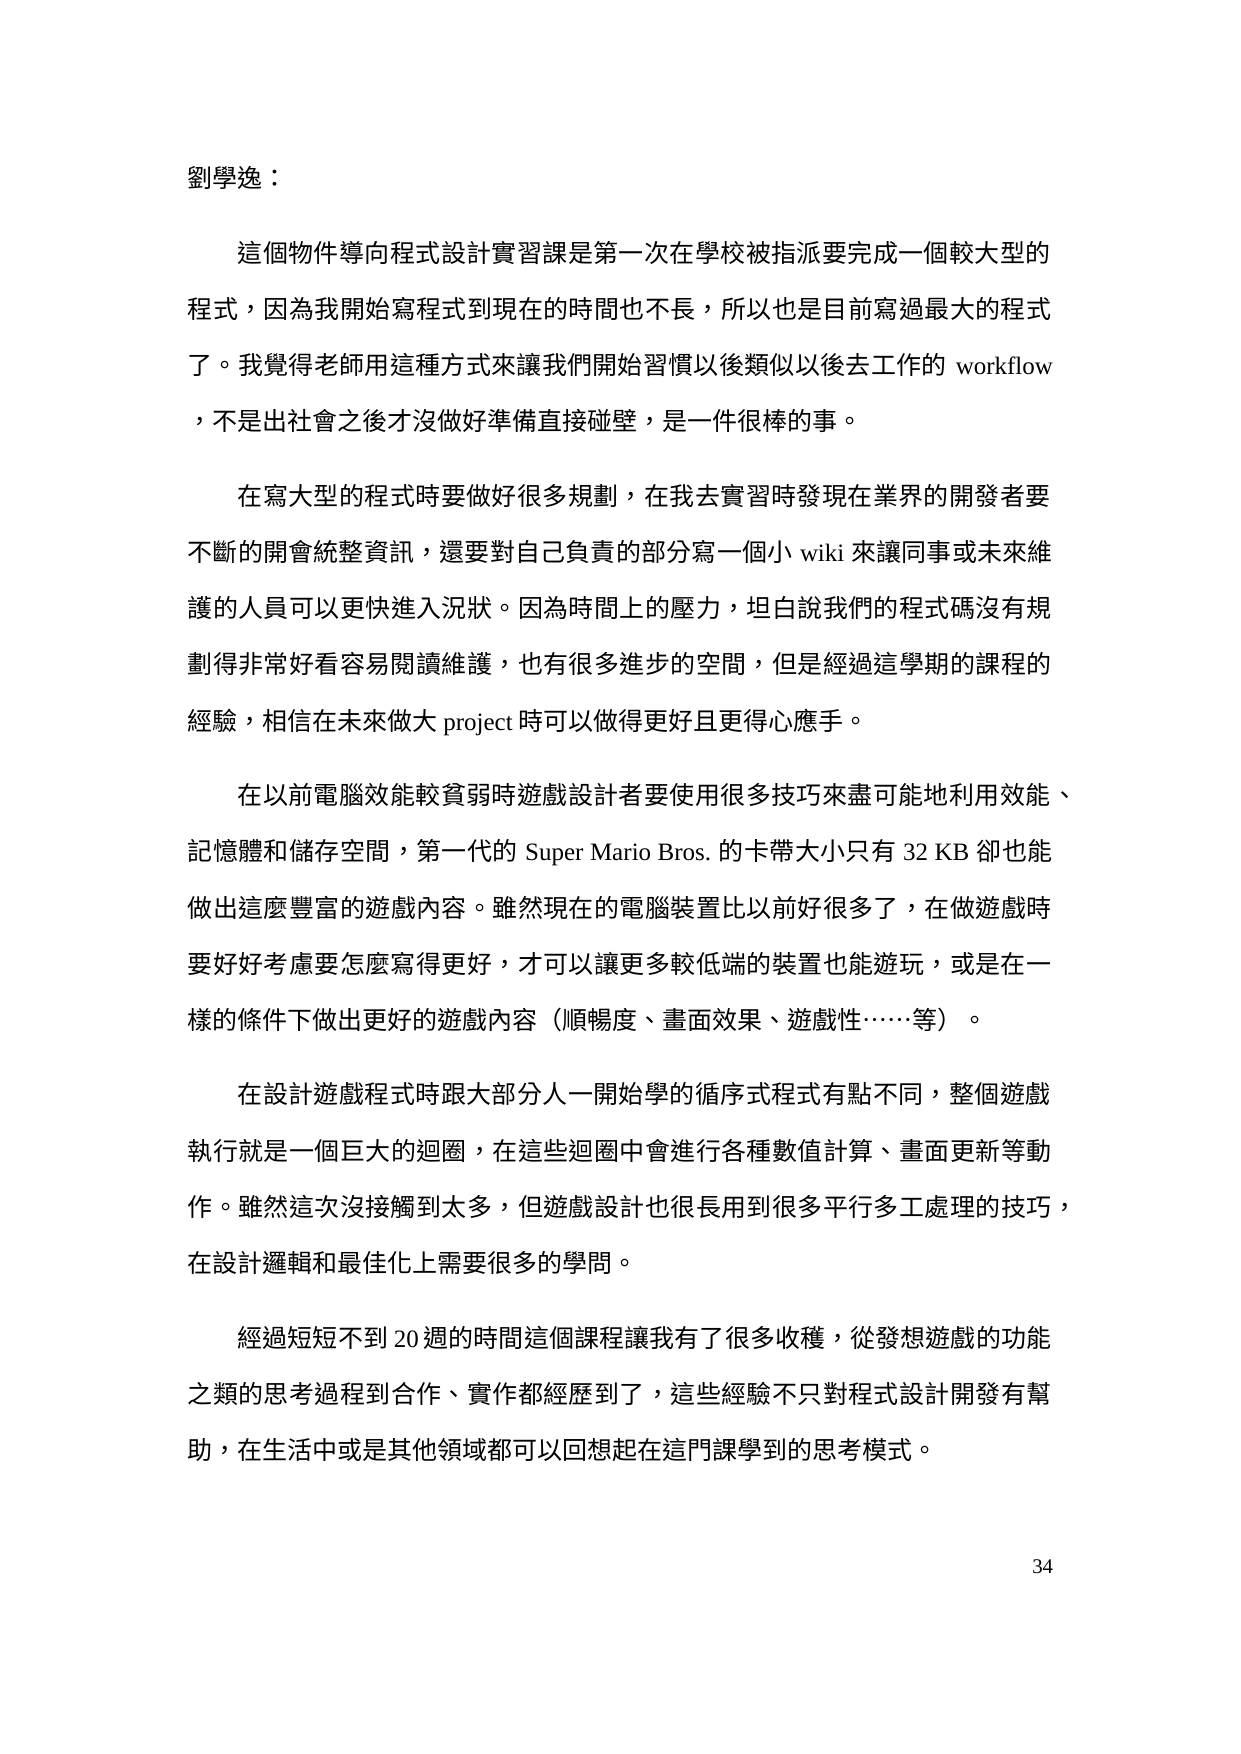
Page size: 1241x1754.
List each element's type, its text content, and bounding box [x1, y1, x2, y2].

text 這個物件導向程式設計實習課是第一次在學校被指派要完成一個較大型的程式，因為我開始寫程式到現在的時間也不長，所以也是目前寫過最大的程式了。我覺得老師用這種方式來讓我們開始習慣以後類似以後去工作的 workflow ，不是出社會之後才沒做好準備直接碰壁，是一件很棒的事。 [187, 232, 1053, 439]
text 劉學逸： [187, 158, 1053, 196]
text 經過短短不到20週的時間這個課程讓我有了很多收穫，從發想遊戲的功能之類的思考過程到合作、實作都經歷到了，這些經驗不只對程式設計開發有幫助，在生活中或是其他領域都可以回想起在這門課學到的思考模式。 [187, 1317, 1053, 1467]
text 在設計遊戲程式時跟大部分人一開始學的循序式程式有點不同，整個遊戲執行就是一個巨大的迴圈，在這些迴圈中會進行各種數值計算、畫面更新等動作。雖然這次沒接觸到太多，但遊戲設計也很長用到很多平行多工處理的技巧，在設計邏輯和最佳化上需要很多的學問。 [187, 1074, 1053, 1281]
text 在寫大型的程式時要做好很多規劃，在我去實習時發現在業界的開發者要不斷的開會統整資訊，還要對自己負責的部分寫一個小 wiki 來讓同事或未來維護的人員可以更快進入況狀。因為時間上的壓力，坦白說我們的程式碼沒有規劃得非常好看容易閱讀維護，也有很多進步的空間，但是經過這學期的課程的經驗，相信在未來做大 project 時可以做得更好且更得心應手。 [187, 476, 1053, 738]
text 在以前電腦效能較貧弱時遊戲設計者要使用很多技巧來盡可能地利用效能、記憶體和儲存空間，第一代的 Super Mario Bros. 的卡帶大小只有 32 KB 卻也能做出這麼豐富的遊戲內容。雖然現在的電腦裝置比以前好很多了，在做遊戲時要好好考慮要怎麼寫得更好，才可以讓更多較低端的裝置也能遊玩，或是在一樣的條件下做出更好的遊戲內容（順暢度、畫面效果、遊戲性⋯⋯等）。 [187, 775, 1053, 1037]
